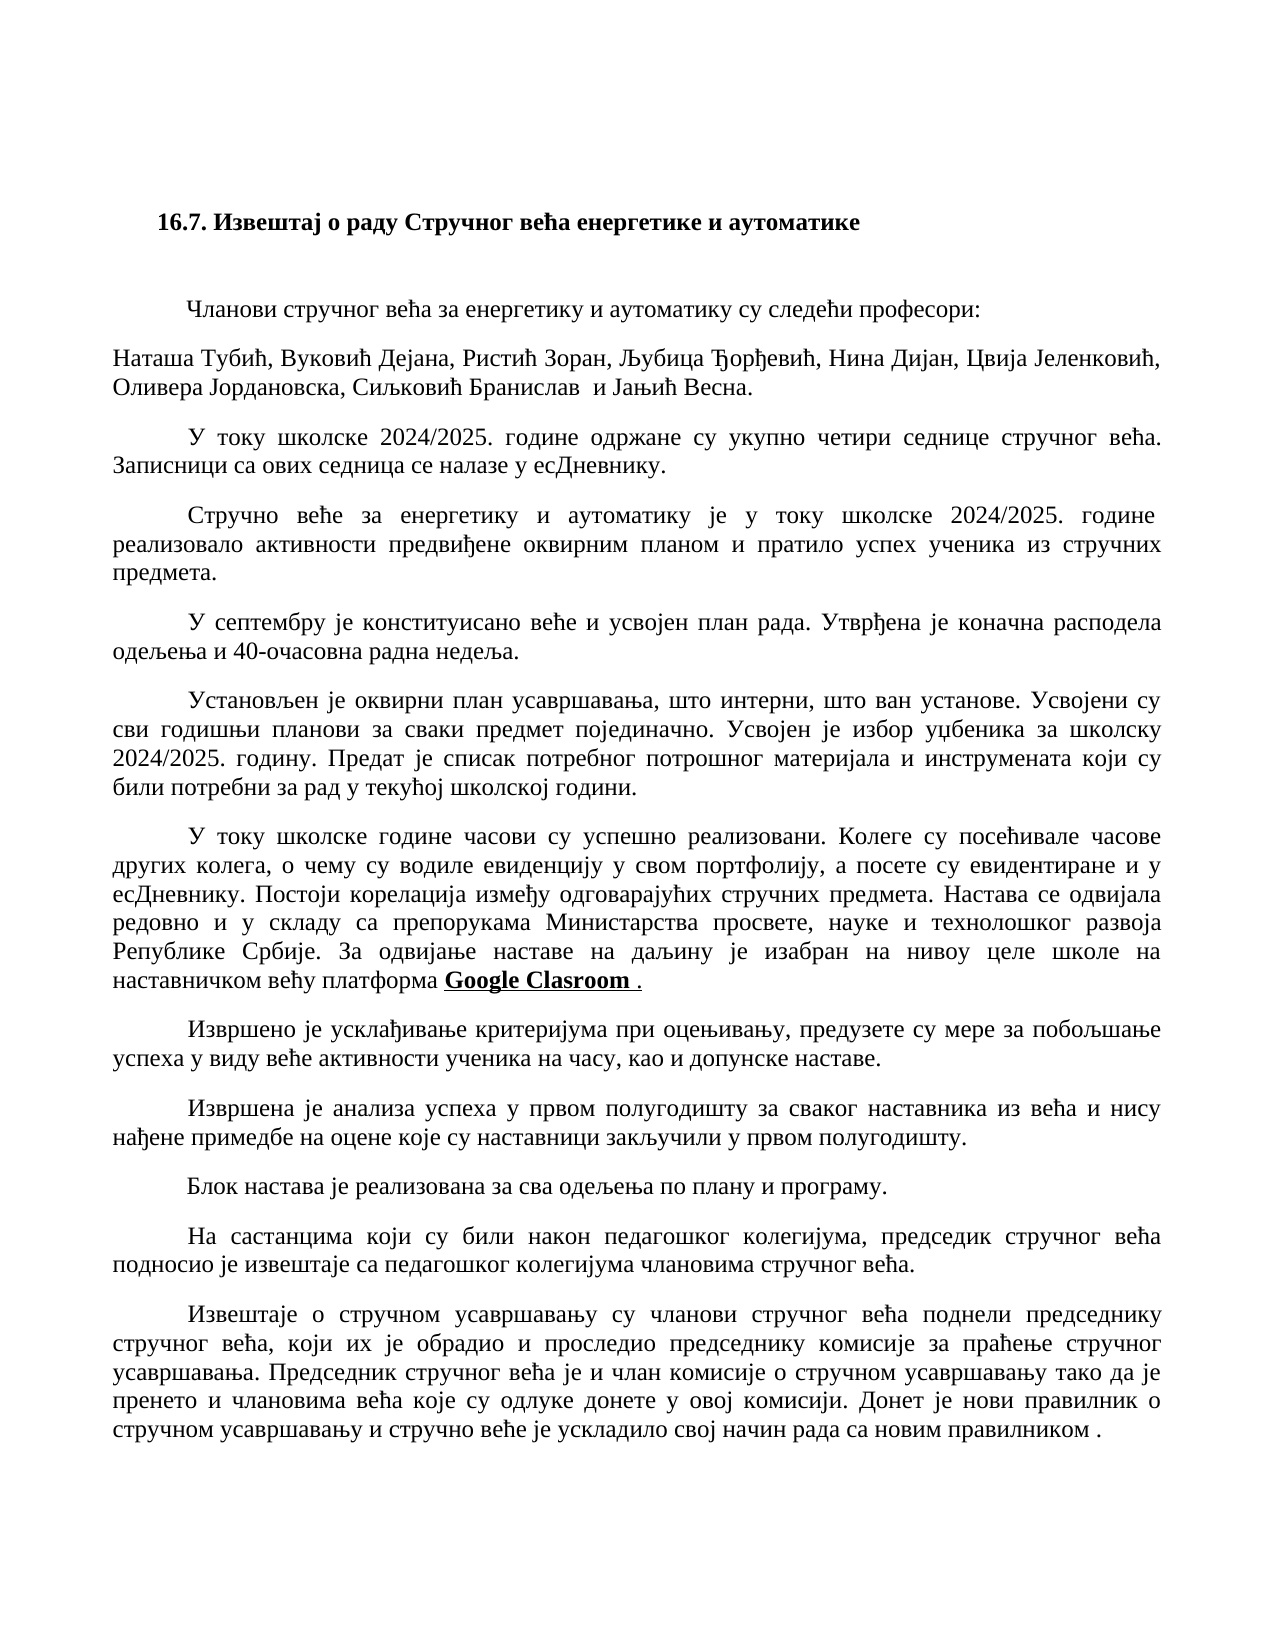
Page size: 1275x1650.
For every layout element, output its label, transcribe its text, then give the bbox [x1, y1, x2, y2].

text Установљен је оквирни план усавршавања, што интерни, што ван установе. Усвојени су сви годишњи планови за сваки предмет појединачно. Усвојен је избор уџбеника за школску 2024/2025. годину. Предат је списак потребног потрошног материјала и инструмената који су били потребни за рад у текућој школској години. [112, 685, 1162, 800]
text Блок настава је реализована за сва одељења по плану и програму. [112, 1171, 1162, 1200]
text Стручно веће за енергетику и аутоматику је у току школске 2024/2025. године реализовало активности предвиђене оквирним планом и пратило успех ученика из стручних предмета. [112, 500, 1162, 586]
text Чланови стручног већа за енергетику и аутоматику су следећи професори: [112, 294, 1162, 322]
text Извршена је анализа успеха у првом полугодишту за сваког наставника из већа и нису нађене примедбе на оцене које су наставници закључили у првом полугодишту. [112, 1093, 1162, 1150]
text Извештаје о стручном усавршавању су чланови стручног већа поднели председнику стручног већа, који их је обрадио и проследио председнику комисије за праћење стручног усавршавања. Председник стручног већа је и члан комисије о стручном усавршавању тако да је пренето и члановима већа које су одлуке донете у овој комисији. Донет је нови правилник о стручном усавршавању и стручно веће је ускладило свој начин рада са новим правилником . [112, 1299, 1162, 1443]
text Извршено је усклађивање критеријума при оцењивању, предузете су мере за побољшање успеха у виду веће активности ученика на часу, као и допунске наставе. [112, 1014, 1162, 1072]
text У септембру је конституисано веће и усвојен план рада. Утврђена је коначна расподела одељења и 40-очасовна радна недеља. [112, 607, 1162, 664]
subtitle Извештај о раду Стручног већа енергетике и аутоматике [157, 207, 1162, 236]
text У току школске године часови су успешно реализовани. Колеге су посећивале часове других колега, о чему су водиле евиденцију у свом портфолију, а посете су евидентиране и у есДневнику. Постоји корелација између одговарајућих стручних предмета. Настава се одвијала редовно и у складу са препорукама Министарства просвете, науке и технолошког развоја Републике Србије. За одвијање наставе на даљину је изабран на нивоу целе школе на наставничком већу платформа Google Clasroom . [112, 821, 1162, 994]
text На састанцима који су били након педагошког колегијума, председик стручног већа подносио је извештаје са педагошког колегијума члановима стручног већа. [112, 1221, 1162, 1278]
text Наташа Тубић, Вуковић Дeјана, Ристић Зоран, Љубица Ђорђевић, Нина Дијан, Цвија Јеленковић, Оливера Јордановска, Сиљковић Бранислав и Јањић Весна. [112, 343, 1162, 401]
text У току школске 2024/2025. године одржане су укупно четири седнице стручног већа. Записници са ових седница се налазе у есДневнику. [112, 422, 1162, 479]
